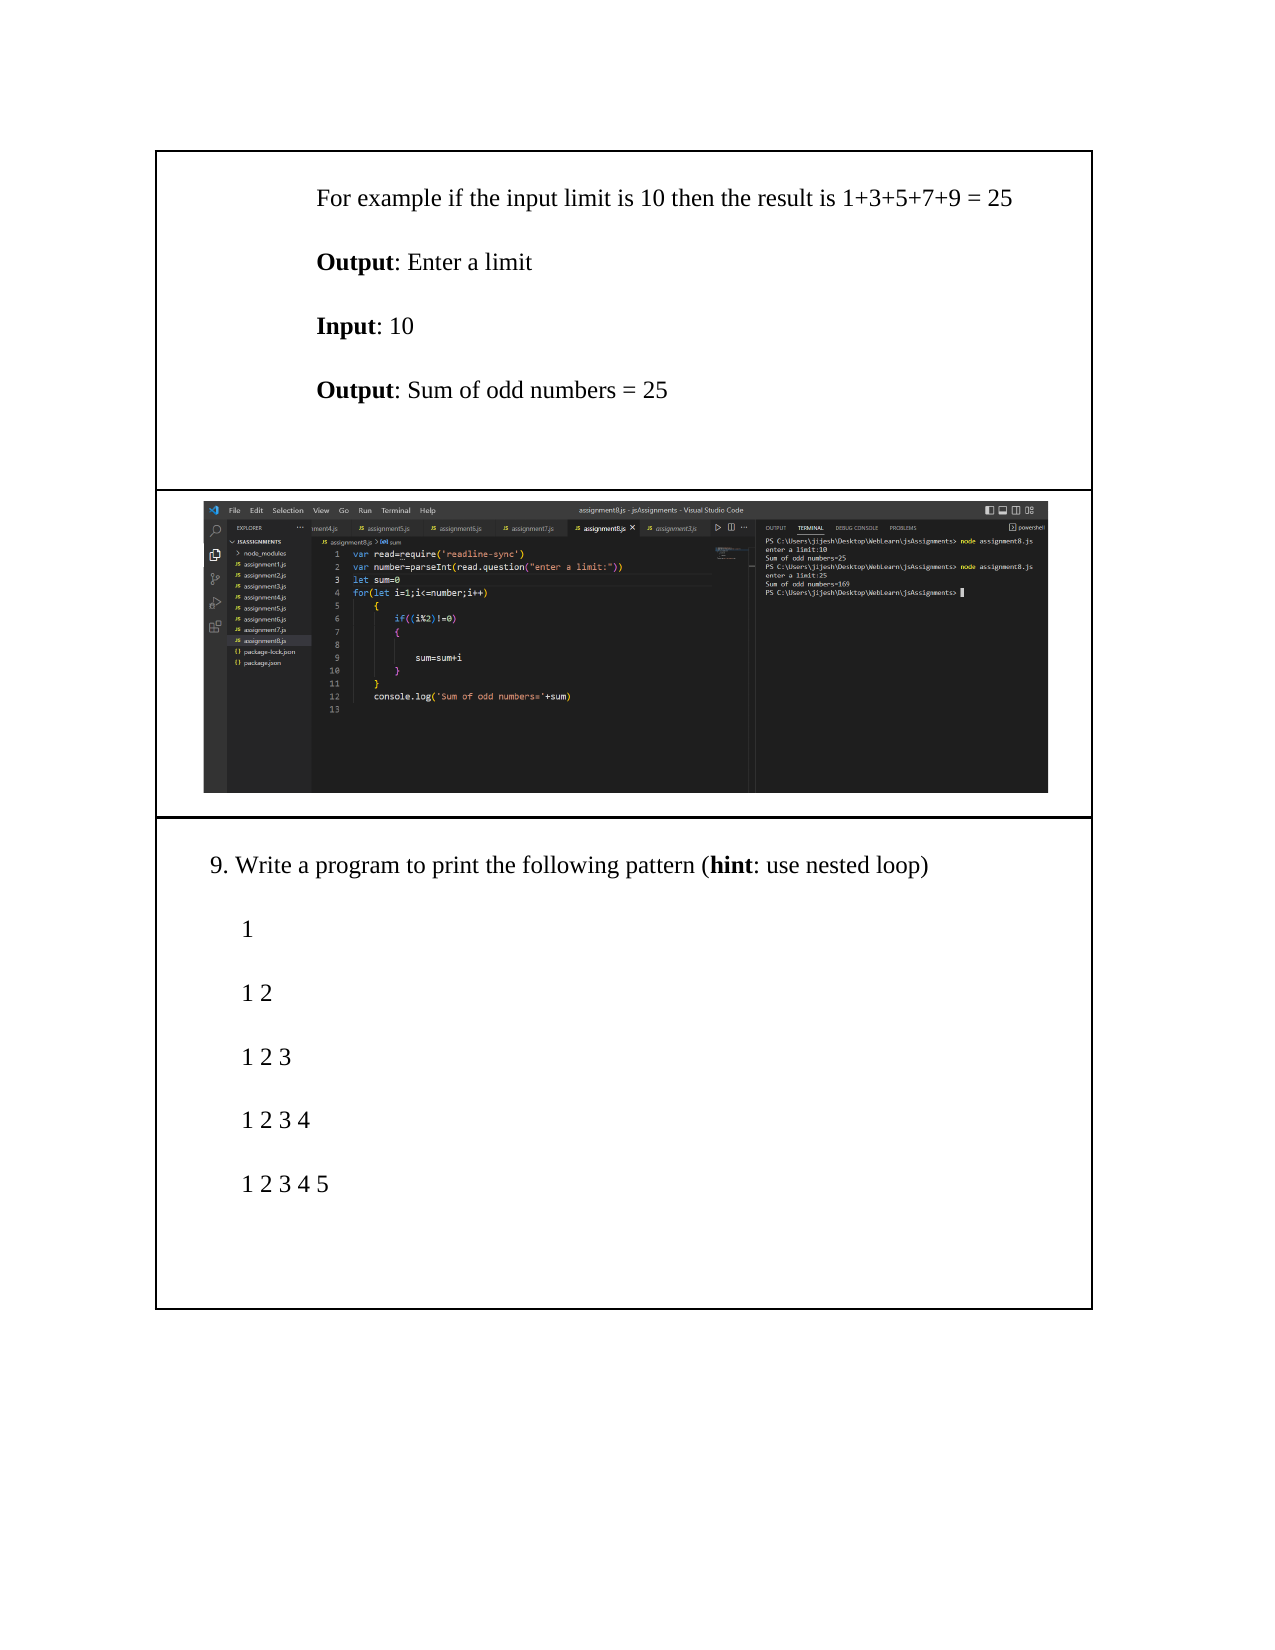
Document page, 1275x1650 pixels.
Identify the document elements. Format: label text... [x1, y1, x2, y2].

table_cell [157, 152, 1091, 489]
table_cell 9. Write a program to print the following pattern (hint: use nested loop) 1 1 2 1 2 3 1 2 3 4 1 2 3 4 5 [157, 819, 1091, 1308]
table_cell [157, 491, 1091, 816]
picture [203, 501, 1049, 793]
